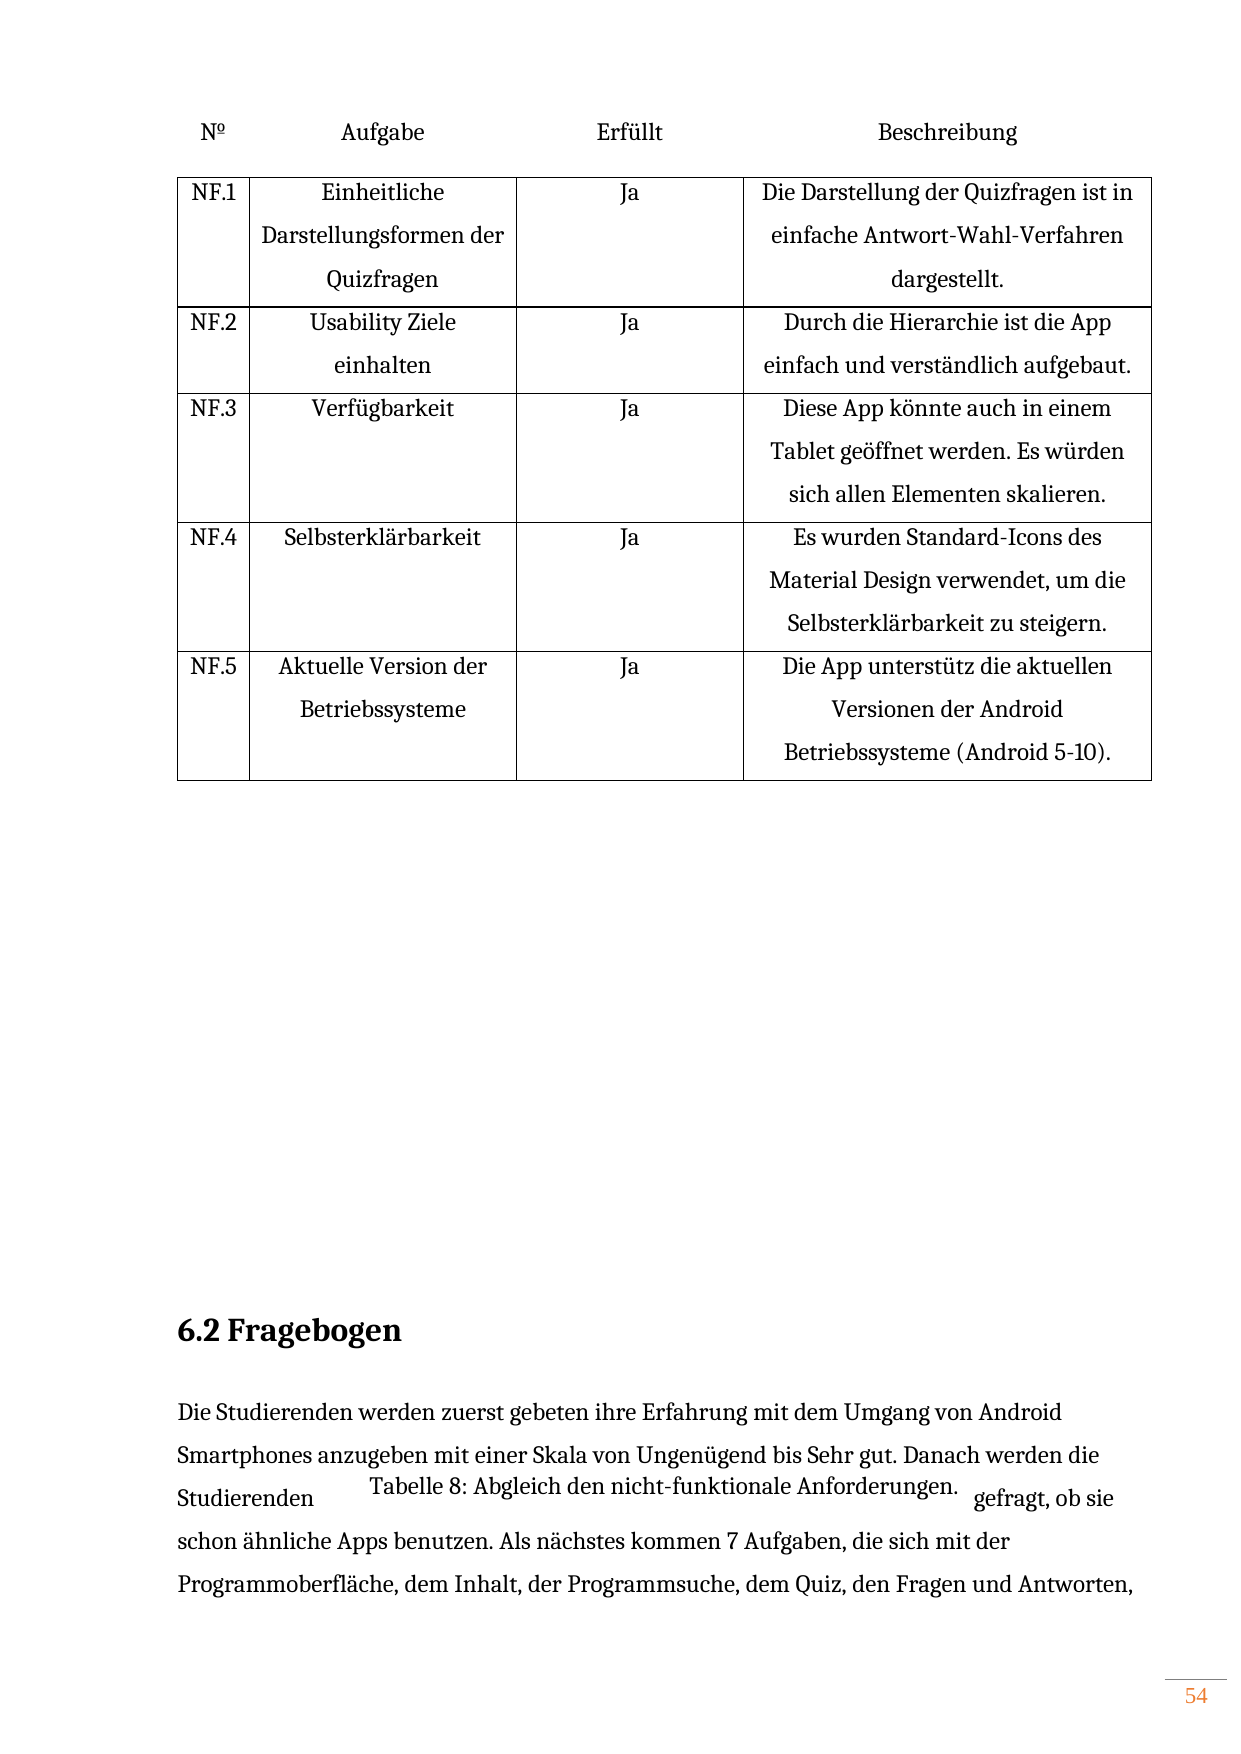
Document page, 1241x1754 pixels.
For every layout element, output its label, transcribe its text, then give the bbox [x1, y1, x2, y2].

table_cell Ja [517, 394, 743, 522]
table_cell Ja [517, 178, 743, 306]
table_cell Aktuelle Version der Betriebssysteme [250, 652, 516, 780]
table_header Beschreibung [743, 118, 1152, 177]
table_cell NF.2 [178, 308, 249, 392]
table_cell NF.1 [178, 178, 249, 306]
text Tabelle 8: Abgleich den nicht-funktionale Anforderungen. [369, 1472, 959, 1500]
table_cell Usability Ziele einhalten [250, 308, 516, 392]
table_cell Die Darstellung der Quizfragen ist in einfache Antwort-Wahl-Verfahren dargestellt. [744, 178, 1151, 306]
table_cell NF.5 [178, 652, 249, 780]
table_cell Ja [517, 308, 743, 392]
table_header № [177, 118, 249, 177]
table_cell Ja [517, 523, 743, 651]
table_cell NF.3 [178, 394, 249, 522]
table_cell Ja [517, 652, 743, 780]
table_cell Die App unterstütz die aktuellen Versionen der Android Betriebssysteme (Android 5-10). [744, 652, 1151, 780]
table_header Aufgabe [249, 118, 516, 177]
table_cell Selbsterklärbarkeit [250, 523, 516, 651]
subtitle 6.2 Fragebogen [177, 1311, 1152, 1349]
table_cell Durch die Hierarchie ist die App einfach und verständlich aufgebaut. [744, 308, 1151, 392]
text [177, 1398, 1152, 1599]
table_cell NF.4 [178, 523, 249, 651]
table_cell Diese App könnte auch in einem Tablet geöffnet werden. Es würden sich allen Elementen skalieren. [744, 394, 1151, 522]
table_header Erfüllt [516, 118, 743, 177]
table_cell Verfügbarkeit [250, 394, 516, 522]
table_cell Es wurden Standard-Icons des Material Design verwendet, um die Selbsterklärbarkeit zu steigern. [744, 523, 1151, 651]
table_cell Einheitliche Darstellungsformen der Quizfragen [250, 178, 516, 306]
